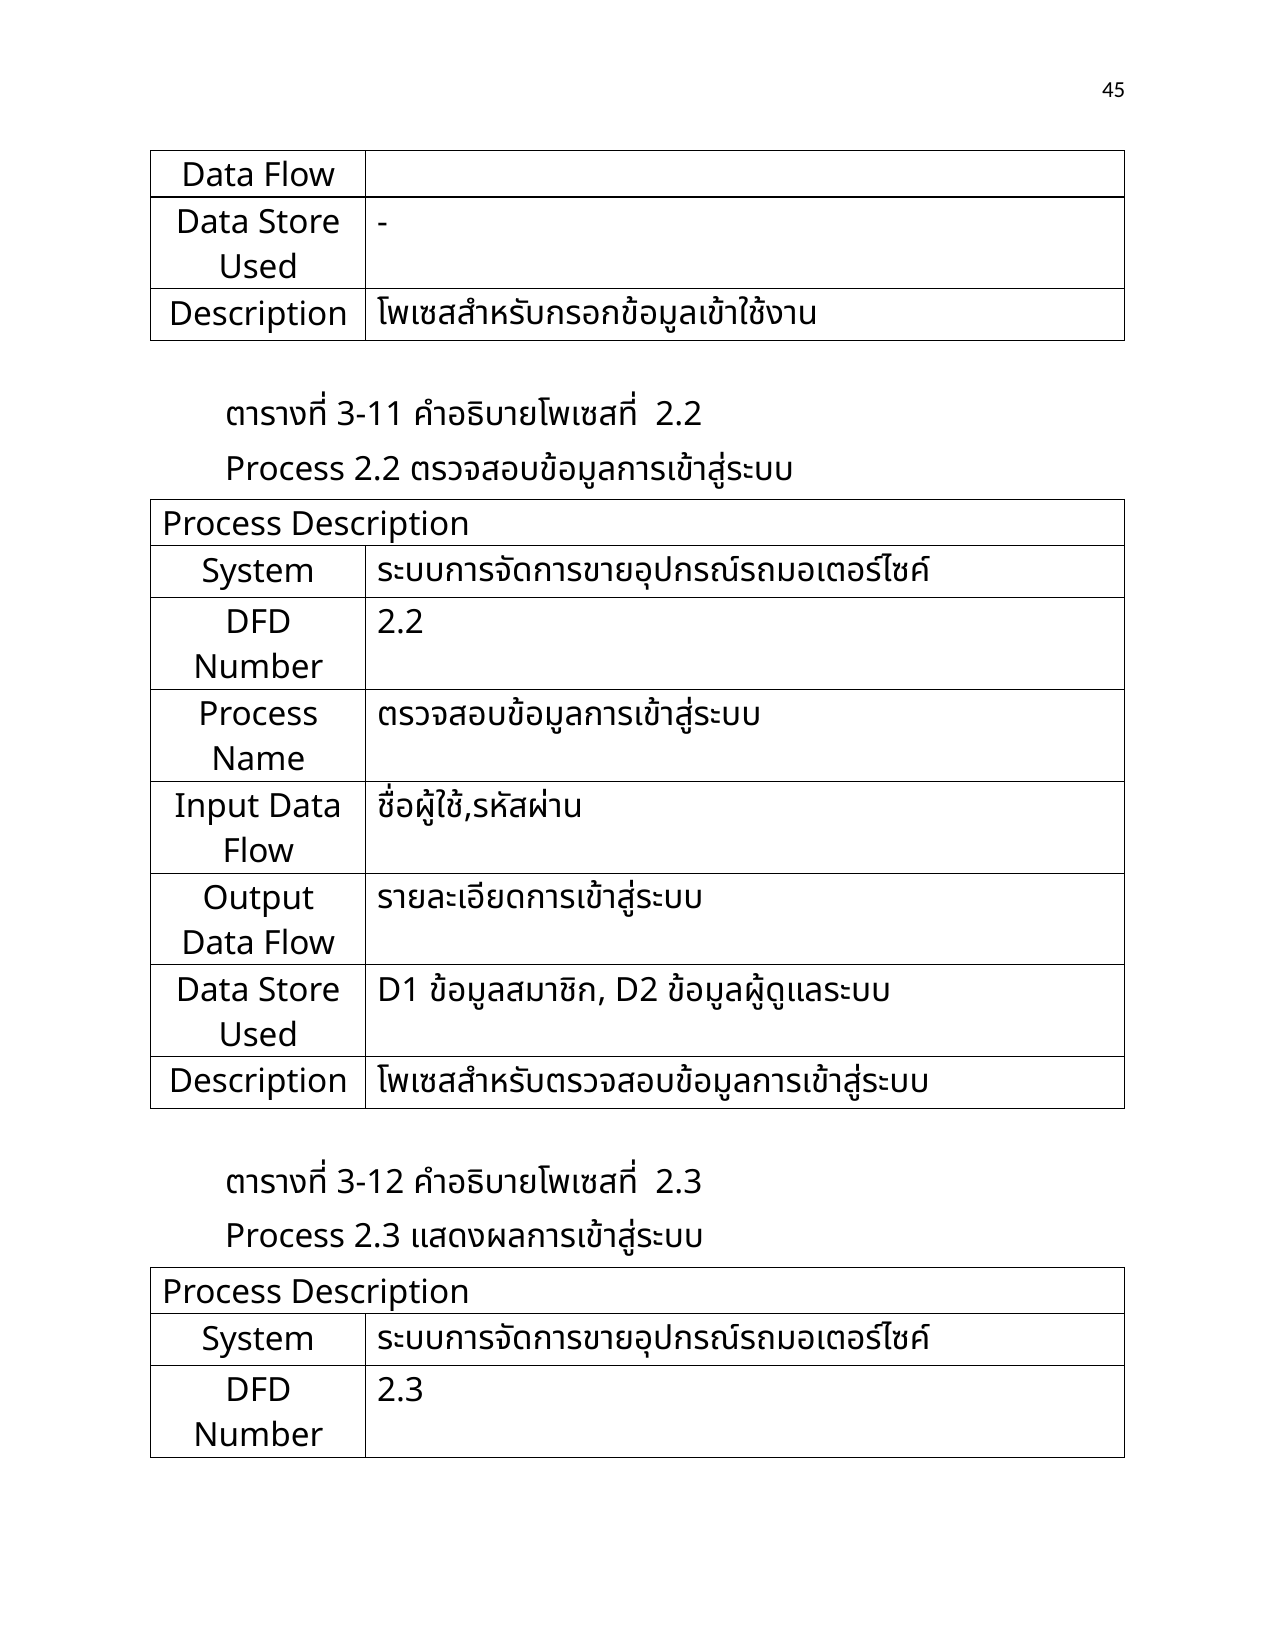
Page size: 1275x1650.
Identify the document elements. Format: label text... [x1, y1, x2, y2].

table_cell Description [151, 289, 365, 340]
table_cell ระบบการจัดการขายอุปกรณ์รถมอเตอร์ไซค์ [366, 1314, 1124, 1365]
table_cell DFD Number [151, 1366, 365, 1457]
text Process 2.2 ตรวจสอบข้อมูลการเข้าสู่ระบบ [150, 444, 1125, 495]
table_cell Input Data Flow [151, 782, 365, 872]
table_cell - [366, 198, 1124, 288]
table_cell ระบบการจัดการขายอุปกรณ์รถมอเตอร์ไซค์ [366, 546, 1124, 597]
table_cell DFD Number [151, 598, 365, 689]
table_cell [366, 151, 1124, 196]
table_cell System [151, 546, 365, 597]
table_header Process Description [151, 500, 1124, 545]
table_header Process Description [151, 1268, 1124, 1313]
table_cell System [151, 1314, 365, 1365]
table_cell Process Name [151, 690, 365, 781]
table_cell 2.2 [366, 598, 1124, 689]
table_cell ชื่อผู้ใช้,รหัสผ่าน [366, 782, 1124, 872]
text Process 2.3 แสดงผลการเข้าสู่ระบบ [150, 1212, 1125, 1263]
table_cell โพเซสสำหรับกรอกข้อมูลเข้าใช้งาน [366, 289, 1124, 340]
table_cell โพเซสสำหรับตรวจสอบข้อมูลการเข้าสู่ระบบ [366, 1057, 1124, 1108]
table_cell Description [151, 1057, 365, 1108]
table_cell ตรวจสอบข้อมูลการเข้าสู่ระบบ [366, 690, 1124, 781]
table_cell Data Store Used [151, 198, 365, 288]
table_cell Data Store Used [151, 965, 365, 1056]
table_cell Output Data Flow [151, 874, 365, 964]
table_cell 2.3 [366, 1366, 1124, 1457]
text ตารางที่ 3-12 คำอธิบายโพเซสที่ 2.3 [150, 1158, 1125, 1208]
table_cell Output Data Flow [151, 151, 365, 196]
text ตารางที่ 3-11 คำอธิบายโพเซสที่ 2.2 [150, 390, 1125, 440]
table_cell D1 ข้อมูลสมาชิก, D2 ข้อมูลผู้ดูแลระบบ [366, 965, 1124, 1056]
table_cell รายละเอียดการเข้าสู่ระบบ [366, 874, 1124, 964]
